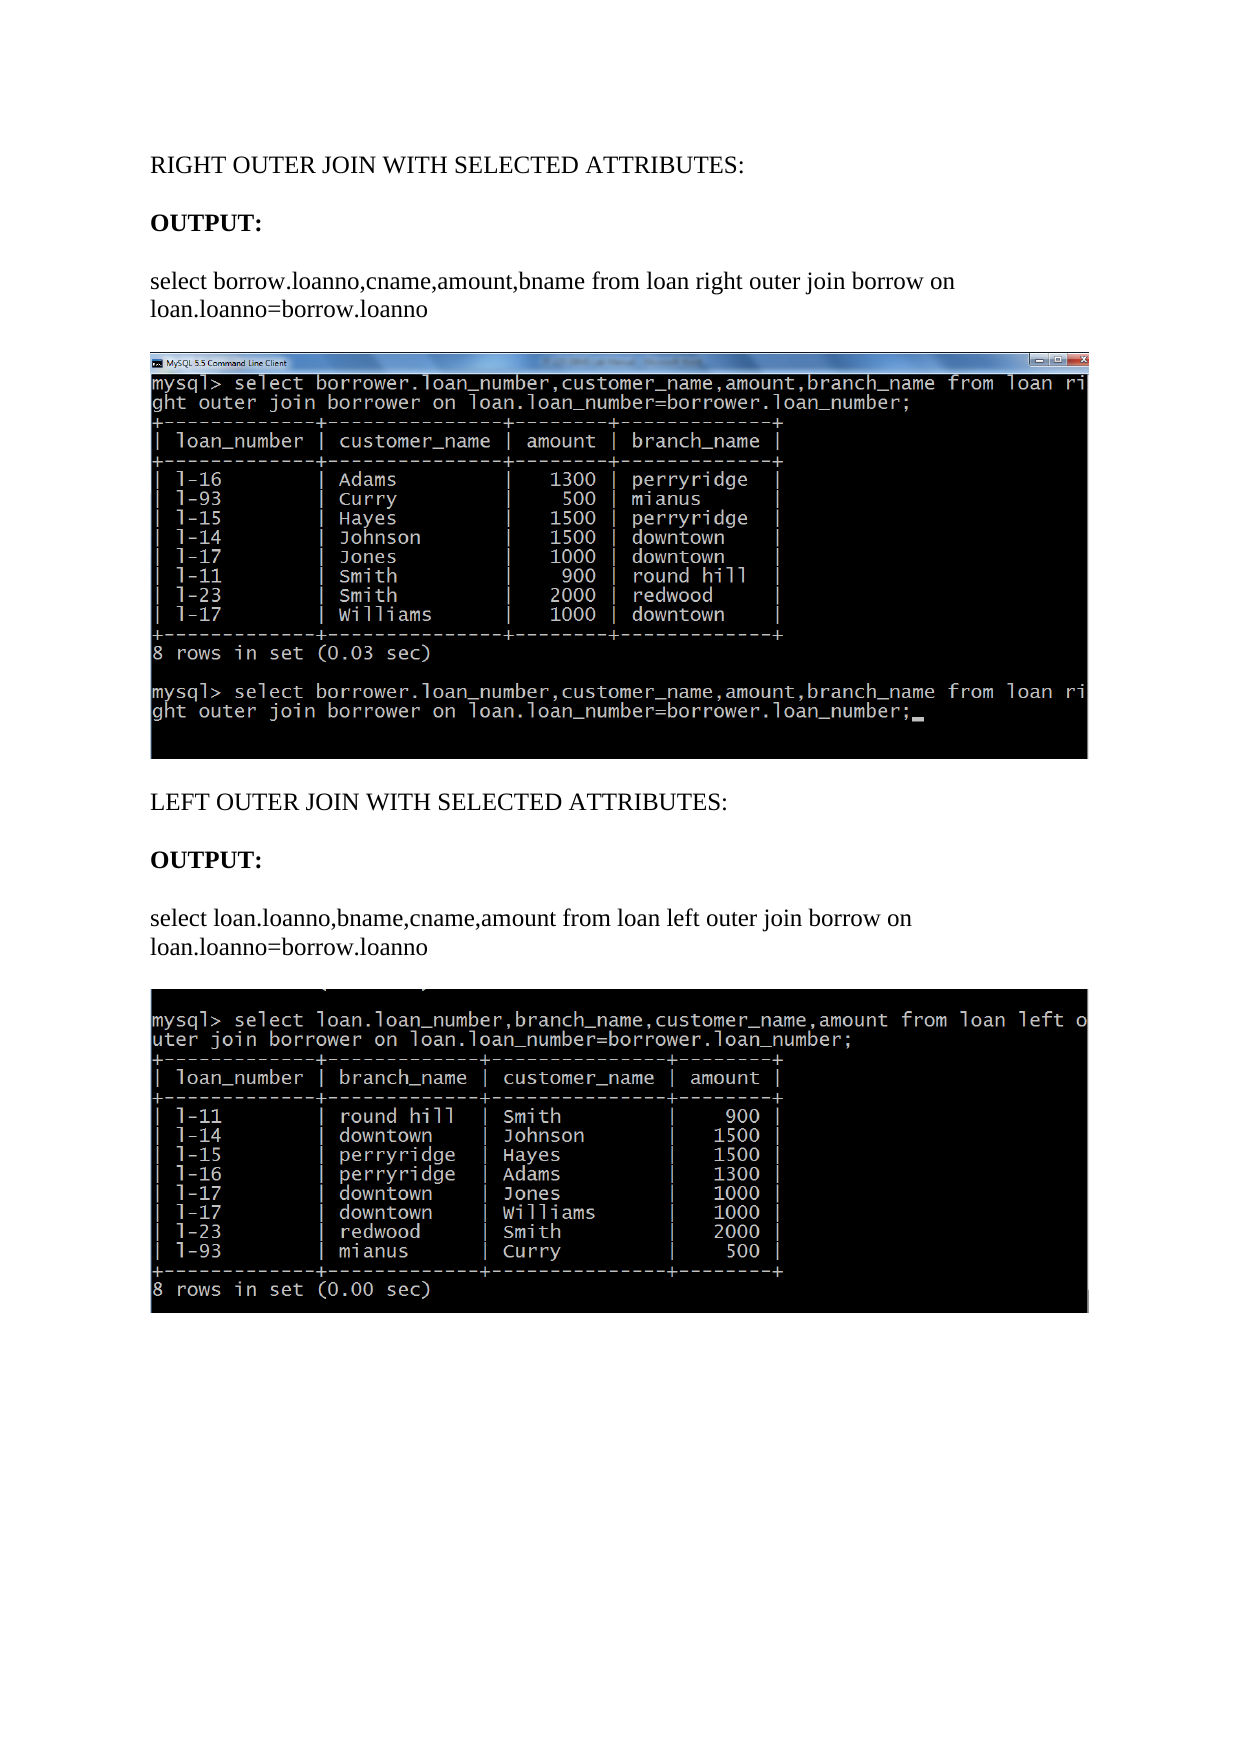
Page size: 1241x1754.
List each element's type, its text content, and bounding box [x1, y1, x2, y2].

picture [150, 352, 1089, 759]
text select loan.loanno,bname,cname,amount from loan left outer join borrow on loan.loanno=borrow.loanno [150, 903, 1090, 961]
text RIGHT OUTER JOIN WITH SELECTED ATTRIBUTES: [150, 150, 1090, 179]
text OUTPUT: [150, 845, 1090, 874]
text select borrow.loanno,cname,amount,bname from loan right outer join borrow on loan.loanno=borrow.loanno [150, 266, 1090, 323]
text LEFT OUTER JOIN WITH SELECTED ATTRIBUTES: [150, 787, 1090, 816]
text OUTPUT: [150, 208, 1090, 237]
picture [150, 989, 1089, 1313]
